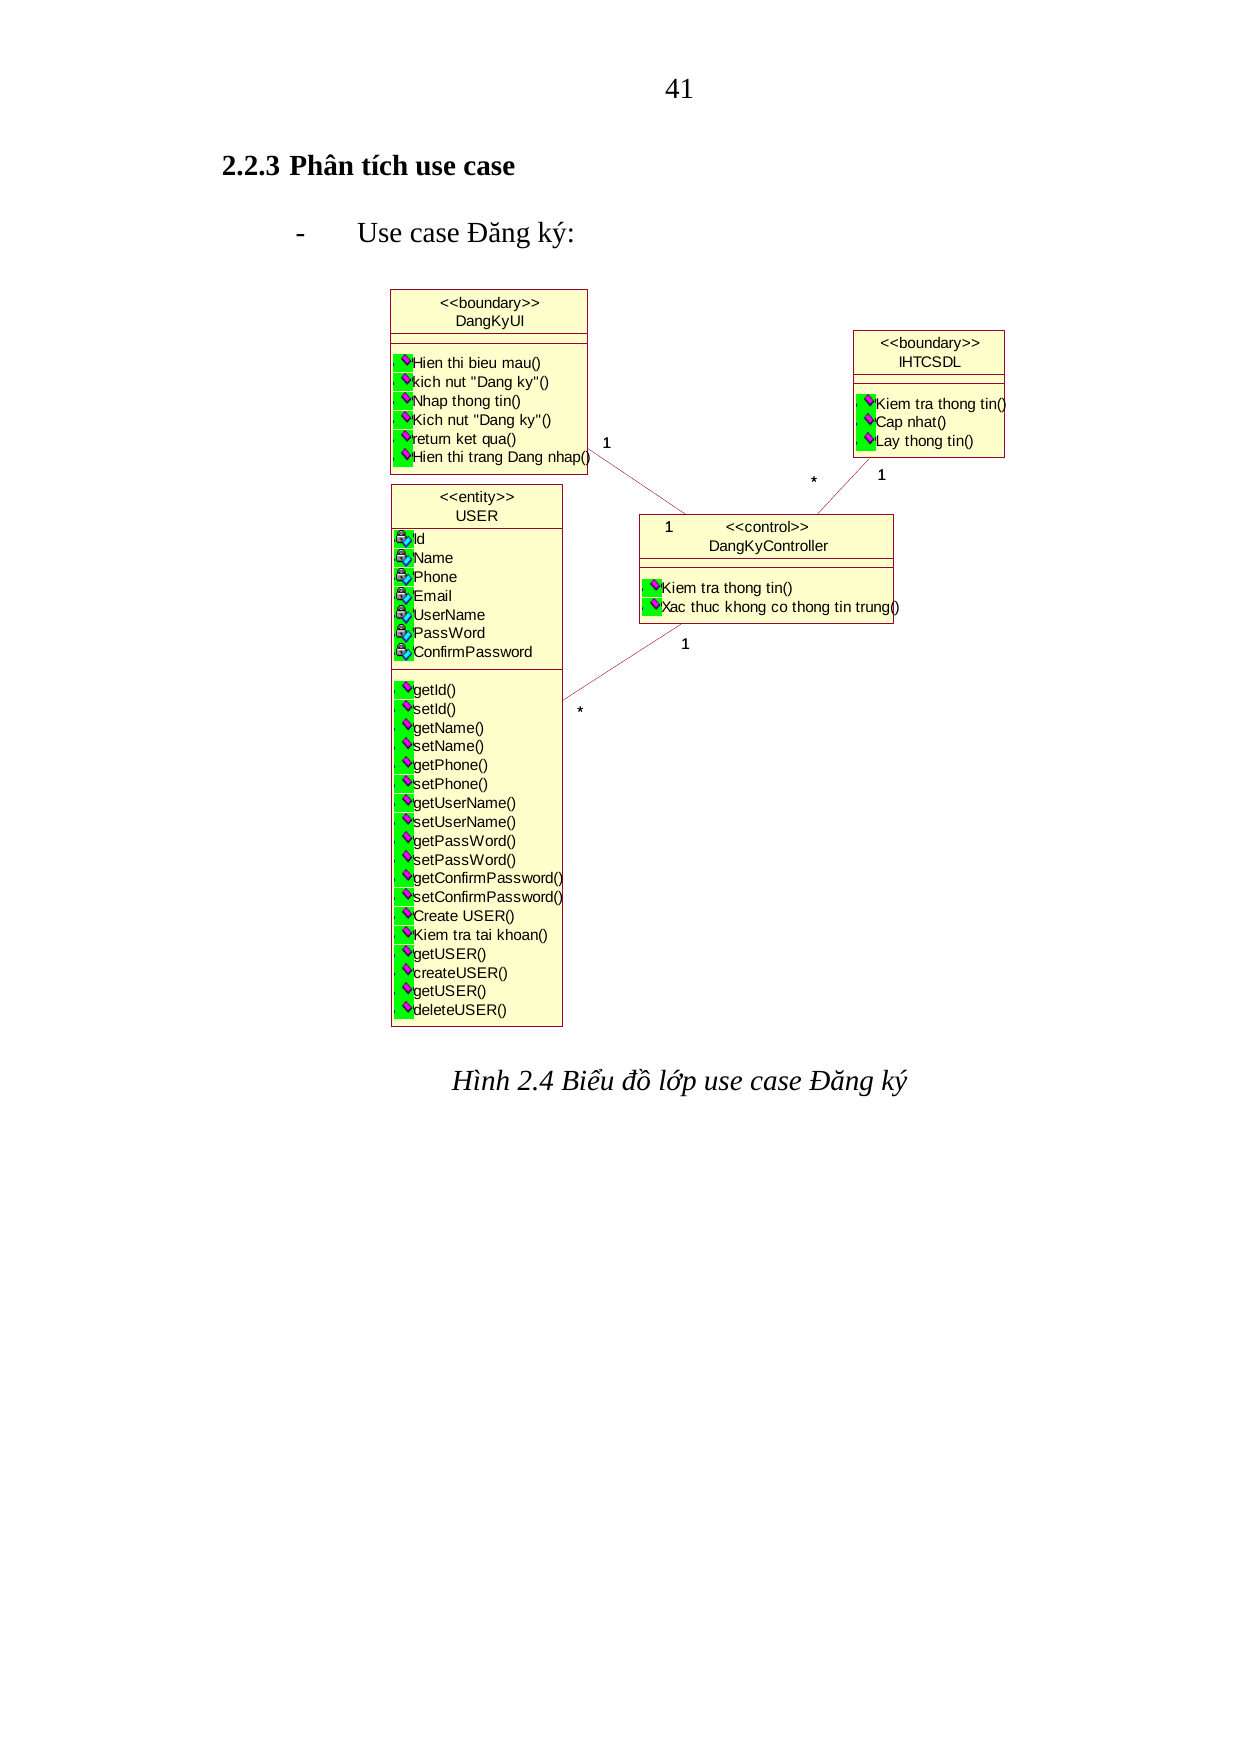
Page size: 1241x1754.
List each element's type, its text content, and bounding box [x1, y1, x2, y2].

list Use case Đăng ký: [266, 215, 1122, 248]
text 2.2.3 Phân tích use case [222, 148, 1122, 181]
text Hình 2.4 Biểu đồ lớp use case Đăng ký [207, 1063, 1122, 1096]
